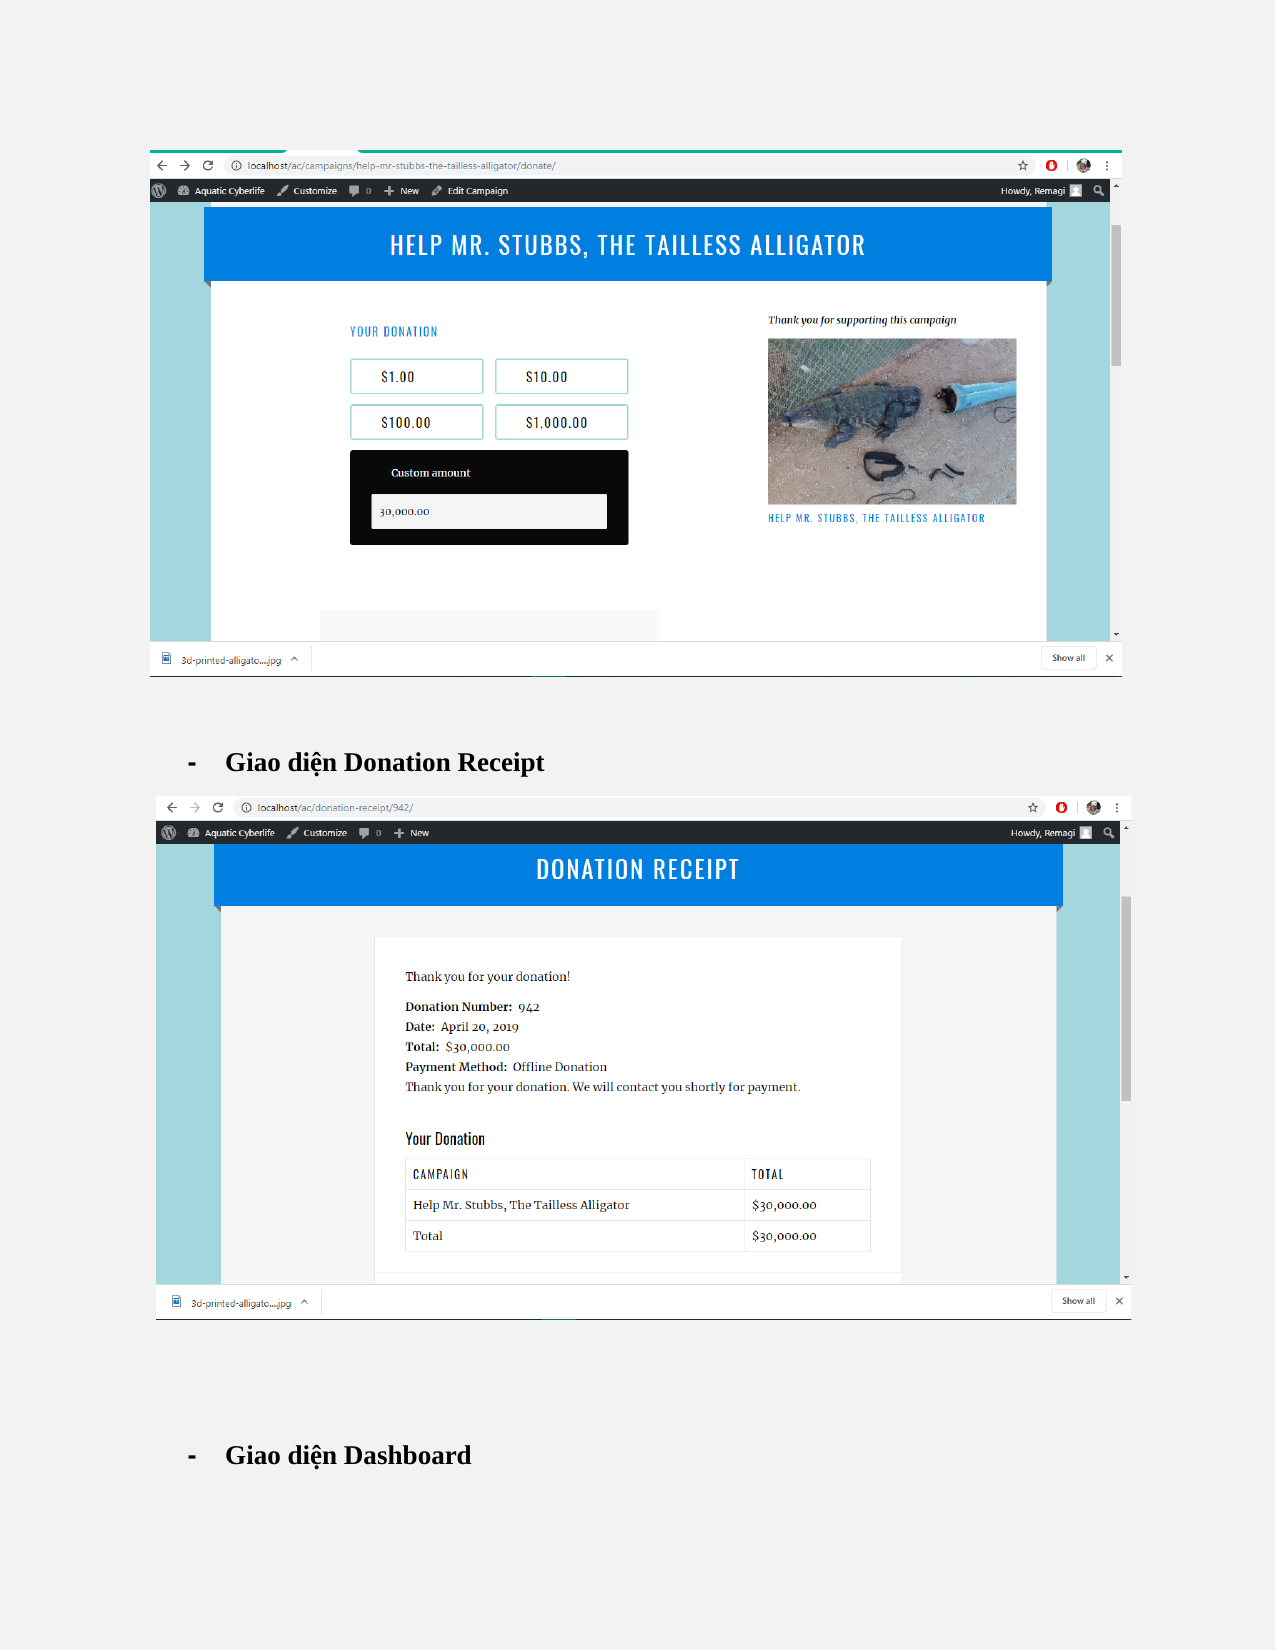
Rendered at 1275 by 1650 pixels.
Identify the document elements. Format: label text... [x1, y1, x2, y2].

list Giao diện Donation Receipt [187, 746, 1125, 777]
list Giao diện Dashboard [187, 1439, 1125, 1470]
picture [156, 796, 1132, 1320]
picture [150, 150, 1122, 677]
